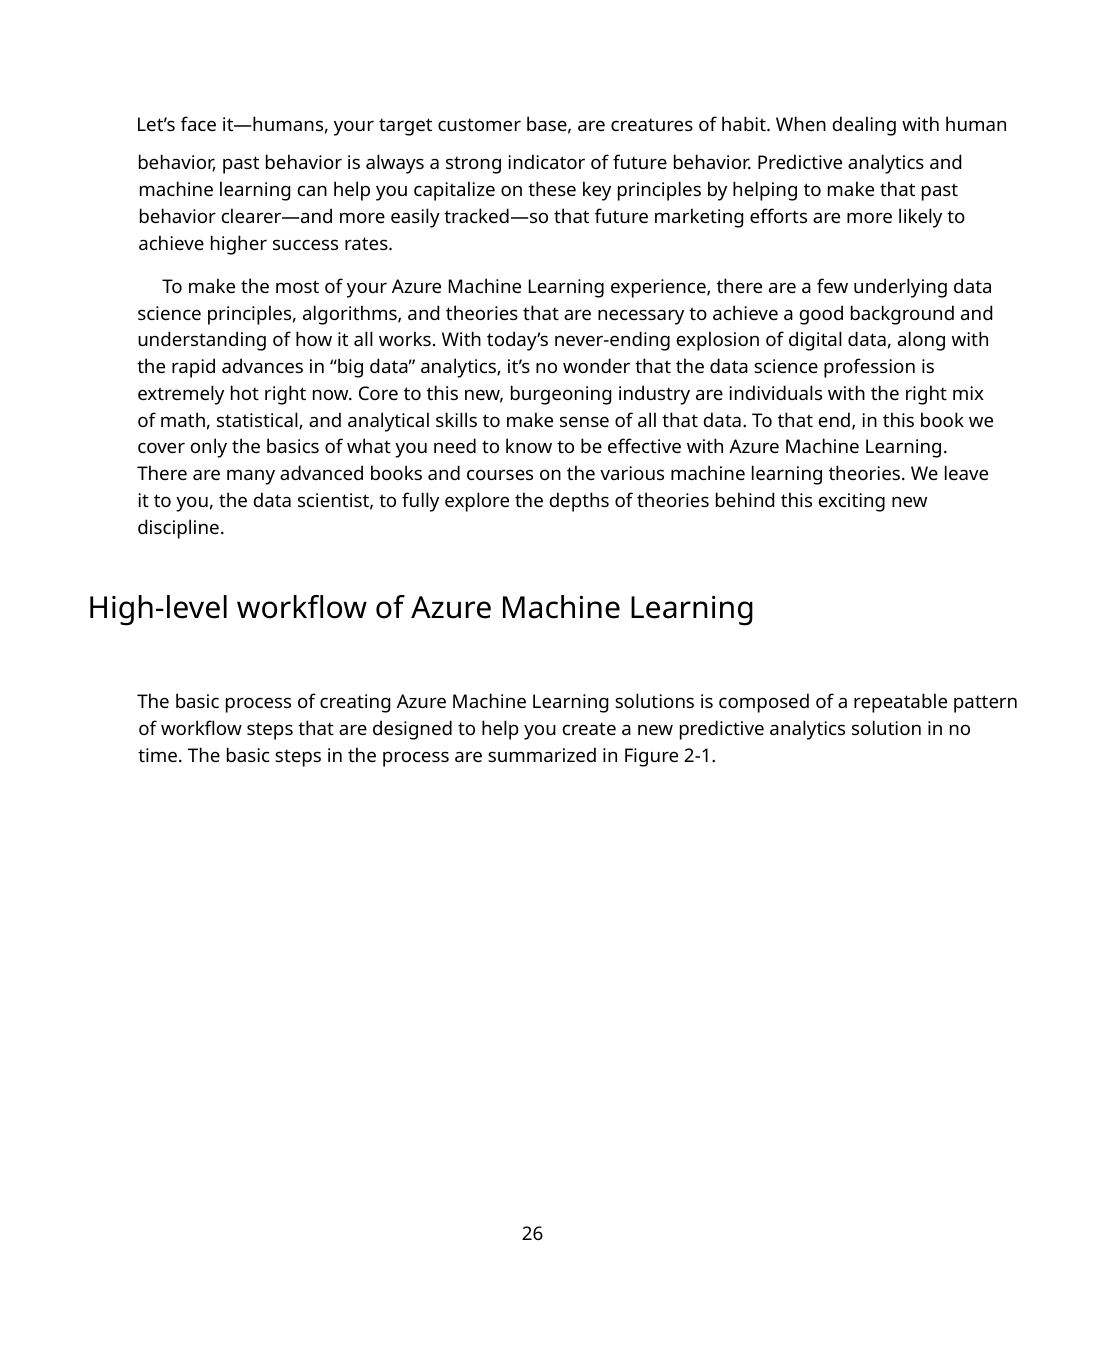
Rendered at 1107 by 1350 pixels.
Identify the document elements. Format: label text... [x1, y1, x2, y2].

subtitle High-level workflow of Azure Machine Learning [87, 587, 998, 628]
text behavior, past behavior is always a strong indicator of future behavior. Predictive analytics and machine learning can help you capitalize on these key principles by helping to make that past behavior clearer—and more easily tracked—so that future marketing efforts are more likely to achieve higher success rates. [137, 150, 1019, 256]
text Let’s face it—humans, your target customer base, are creatures of habit. When dealing with human [87, 111, 1008, 137]
text The basic process of creating Azure Machine Learning solutions is composed of a repeatable pattern of workflow steps that are designed to help you create a new predictive analytics solution in no time. The basic steps in the process are summarized in Figure 2-1. [137, 688, 1019, 767]
text To make the most of your Azure Machine Learning experience, there are a few underlying data science principles, algorithms, and theories that are necessary to achieve a good background and understanding of how it all works. With today’s never-ending explosion of digital data, along with the rapid advances in “big data” analytics, it’s no wonder that the data science profession is extremely hot right now. Core to this new, burgeoning industry are individuals with the right mix of math, statistical, and analytical skills to make sense of all that data. To that end, in this book we cover only the basics of what you need to know to be effective with Azure Machine Learning. There are many advanced books and courses on the various machine learning theories. We leave it to you, the data scientist, to fully explore the depths of theories behind this exciting new discipline. [137, 273, 1001, 539]
